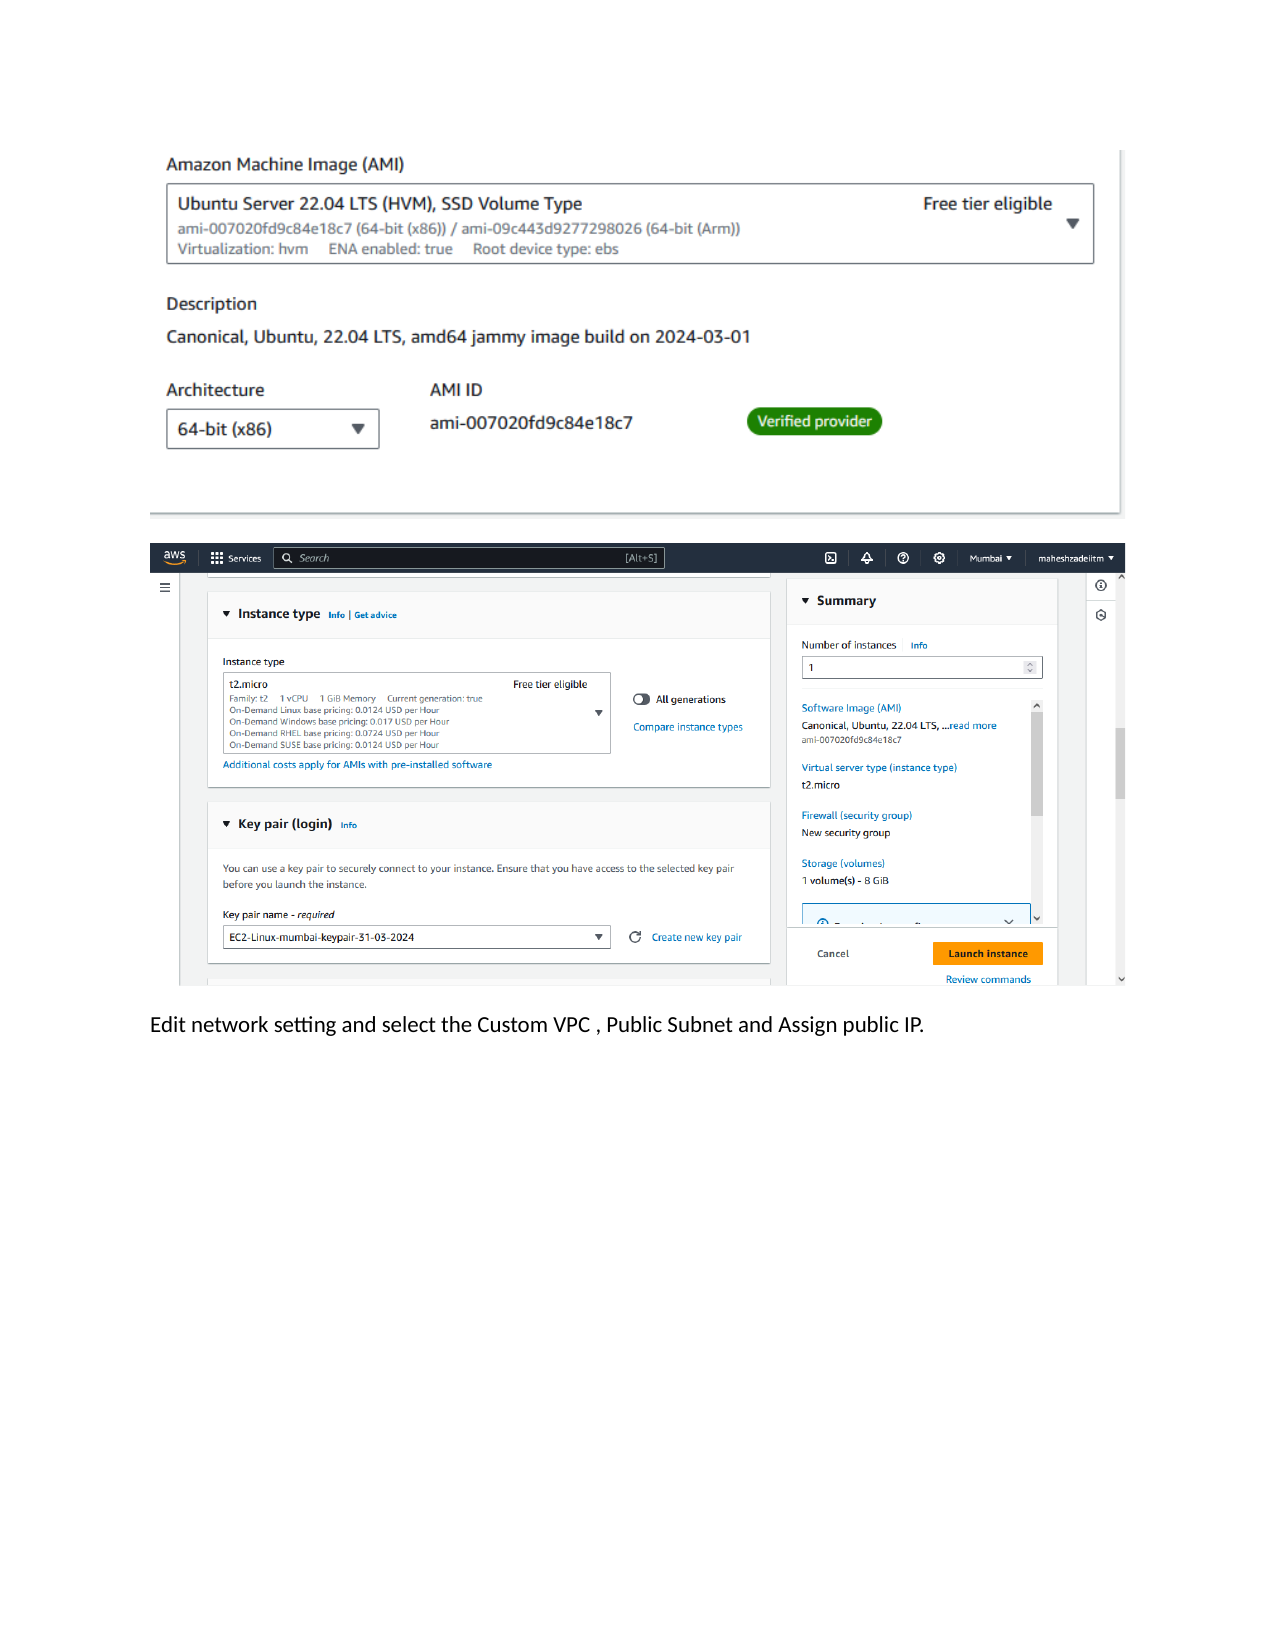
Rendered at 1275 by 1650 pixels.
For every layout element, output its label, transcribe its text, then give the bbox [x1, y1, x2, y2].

text Edit network setting and select the Custom VPC , Public Subnet and Assign public IP. [150, 1011, 1125, 1038]
picture [150, 543, 1125, 986]
picture [150, 150, 1125, 519]
